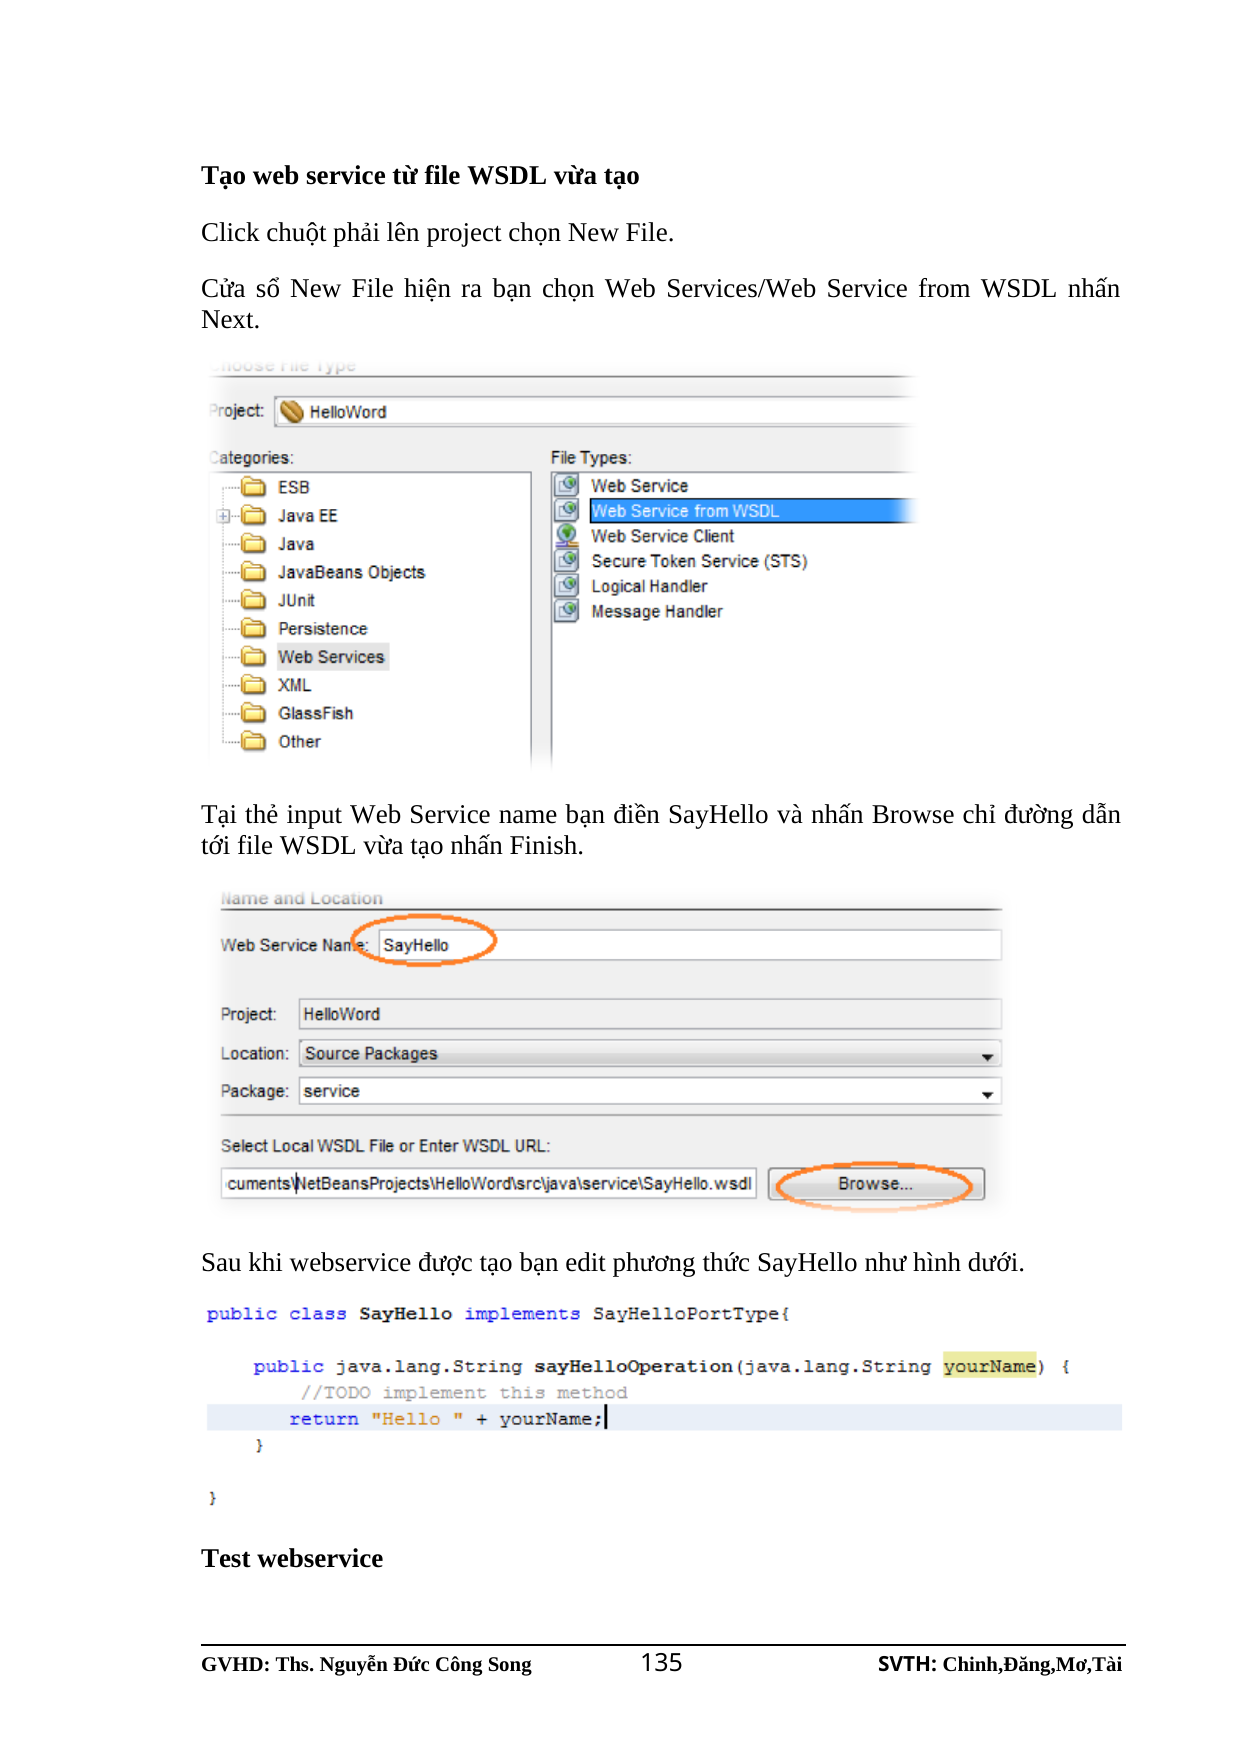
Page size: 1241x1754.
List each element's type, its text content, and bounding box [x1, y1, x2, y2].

text Cửa sổ New File hiện ra bạn chọn Web Services/Web Service from WSDL nhấn Next. [201, 272, 1122, 334]
picture [232, 387, 893, 746]
text Sau khi webservice được tạo bạn edit phương thức SayHello như hình dưới. [201, 1247, 1122, 1278]
text Test webservice [201, 1542, 1122, 1573]
text Click chuột phải lên project chọn New File. [201, 216, 1122, 247]
picture [232, 914, 988, 1194]
text Tạo web service từ file WSDL vừa tạo [201, 159, 1122, 191]
text Tại thẻ input Web Service name bạn điền SayHello và nhấn Browse chỉ đường dẫn tới file WSDL vừa tạo nhấn Finish. [201, 798, 1122, 861]
picture [200, 1302, 1123, 1517]
